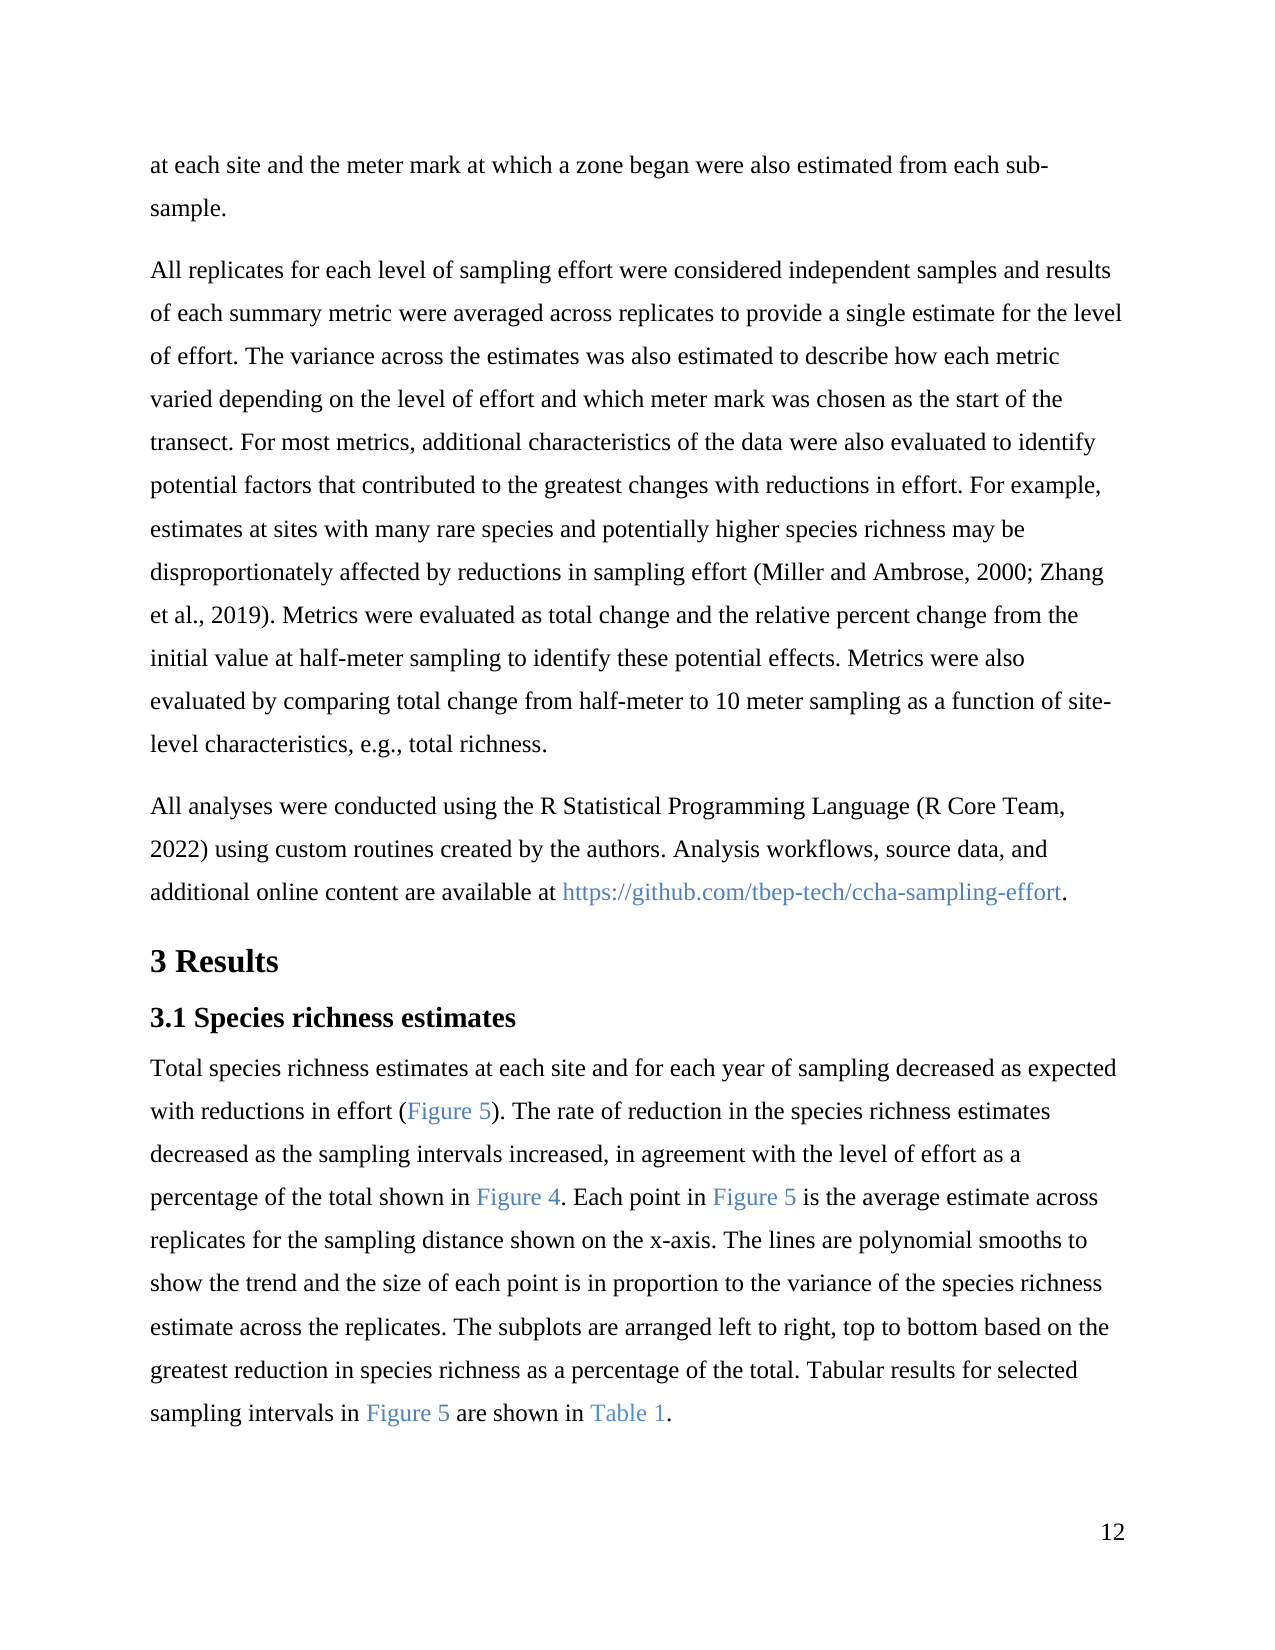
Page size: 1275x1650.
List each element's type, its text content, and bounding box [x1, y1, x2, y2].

text All replicates for each level of sampling effort were considered independent samples and results of each summary metric were averaged across replicates to provide a single estimate for the level of effort. The variance across the estimates was also estimated to describe how each metric varied depending on the level of effort and which meter mark was chosen as the start of the transect. For most metrics, additional characteristics of the data were also evaluated to identify potential factors that contributed to the greatest changes with reductions in effort. For example, estimates at sites with many rare species and potentially higher species richness may be disproportionately affected by reductions in sampling effort (Miller and Ambrose, 2000; Zhang et al., 2019). Metrics were evaluated as total change and the relative percent change from the initial value at half-meter sampling to identify these potential effects. Metrics were also evaluated by comparing total change from half-meter to 10 meter sampling as a function of site-level characteristics, e.g., total richness. [150, 255, 1125, 758]
subtitle 3.1 Species richness estimates [150, 1001, 1125, 1034]
text All analyses were conducted using the R Statistical Programming Language (R Core Team, 2022) using custom routines created by the authors. Analysis workflows, source data, and additional online content are available at https://github.com/tbep-tech/ccha-sampling-effort. [150, 791, 1125, 906]
subtitle 3 Results [150, 941, 1125, 980]
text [150, 150, 1125, 222]
text Total species richness estimates at each site and for each year of sampling decreased as expected with reductions in effort (Figure 5). The rate of reduction in the species richness estimates decreased as the sampling intervals increased, in agreement with the level of effort as a percentage of the total shown in Figure 4. Each point in Figure 5 is the average estimate across replicates for the sampling distance shown on the x-axis. The lines are polynomial smooths to show the trend and the size of each point is in proportion to the variance of the species richness estimate across the replicates. The subplots are arranged left to right, top to bottom based on the greatest reduction in species richness as a percentage of the total. Tabular results for selected sampling intervals in Figure 5 are shown in Table 1. [150, 1053, 1125, 1427]
